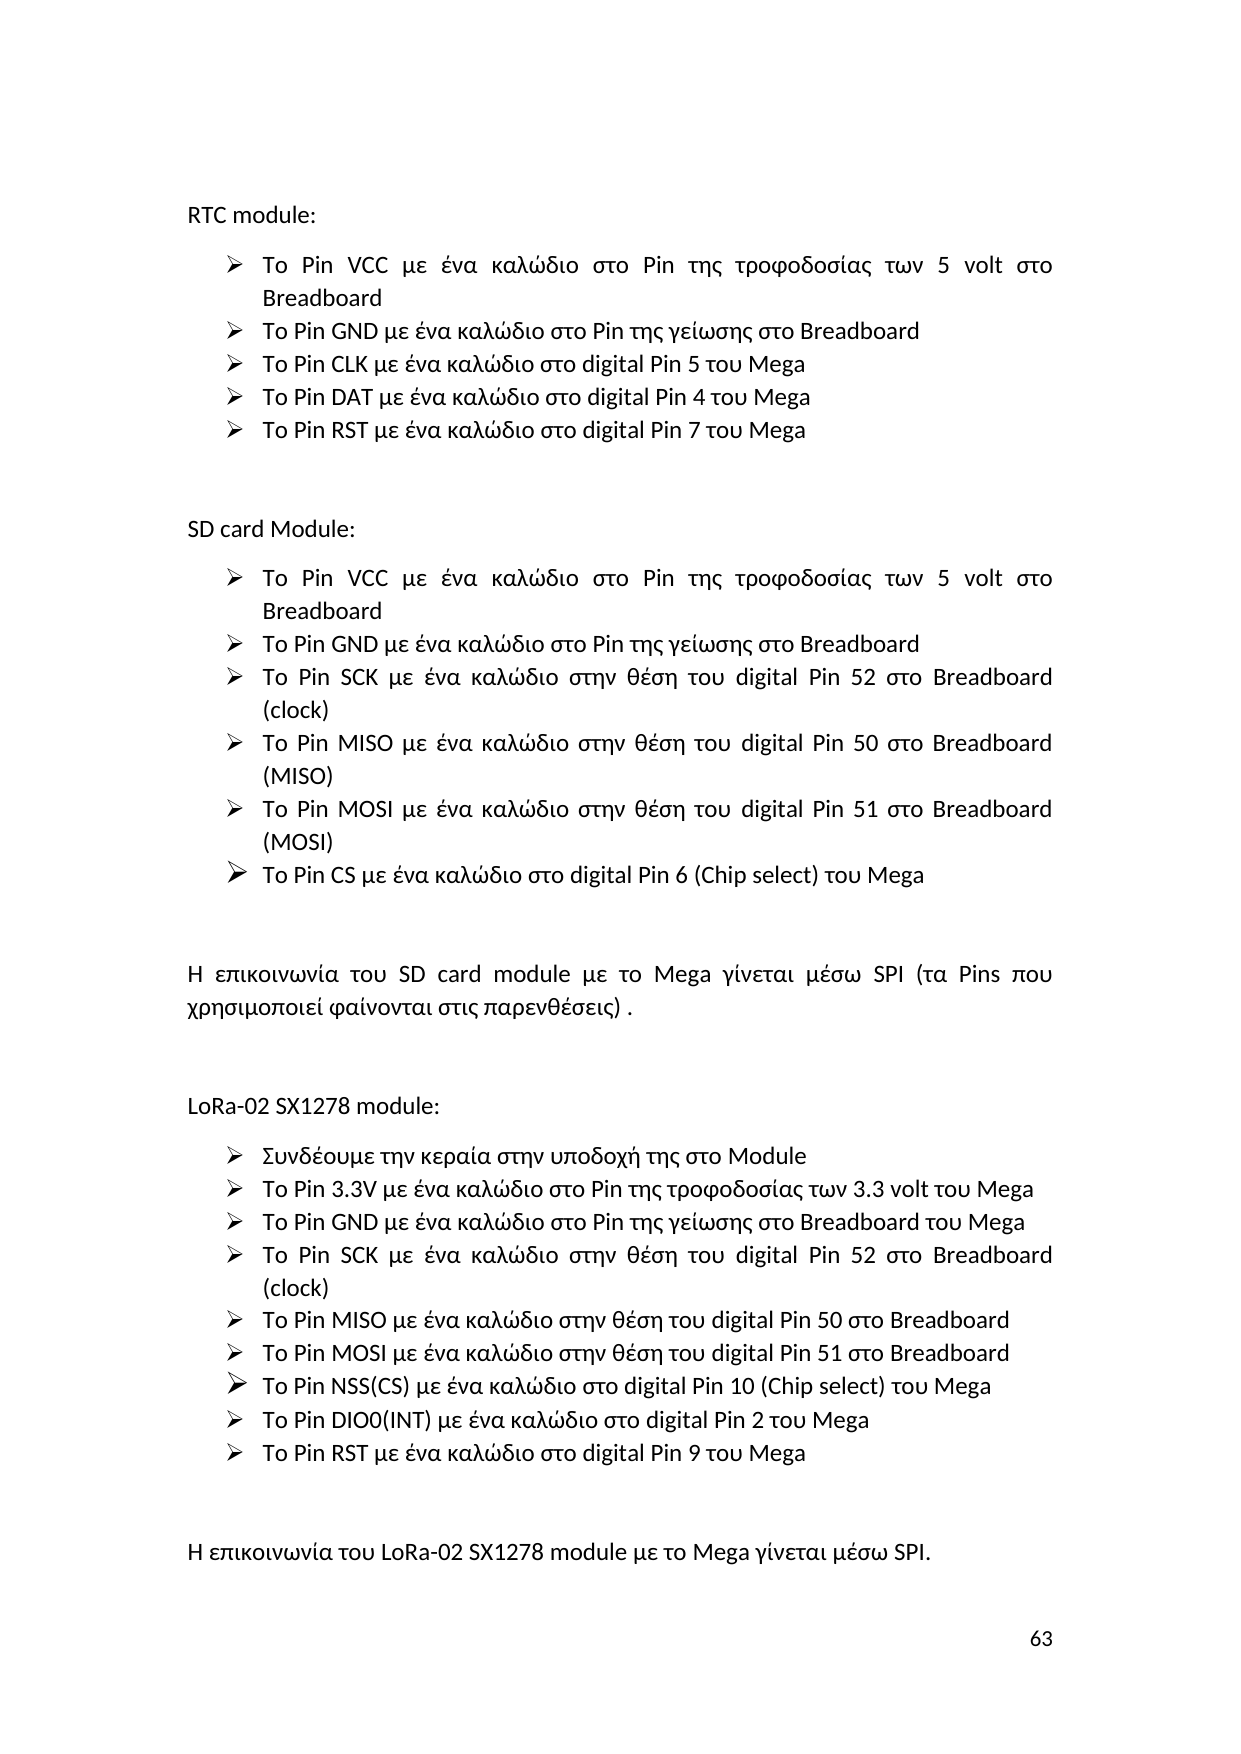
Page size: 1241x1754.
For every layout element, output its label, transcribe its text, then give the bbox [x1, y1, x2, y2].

list Το Pin GND με ένα καλώδιο στο Pin της γείωσης στο Breadboard [225, 628, 1053, 659]
list Το Pin VCC με ένα καλώδιο στο Pin της τροφοδοσίας των 5 volt στο Breadboard [225, 249, 1053, 313]
text SD card Module: [187, 513, 1053, 543]
list Το Pin VCC με ένα καλώδιο στο Pin της τροφοδοσίας των 5 volt στο Breadboard [225, 562, 1053, 626]
list To Pin MOSI με ένα καλώδιο στην θέση του digital Pin 51 στο Breadboard (MOSI) [225, 793, 1053, 856]
list To Pin MISO με ένα καλώδιο στην θέση του digital Pin 50 στο Breadboard (MISO) [225, 727, 1053, 791]
text LoRa-02 SX1278 module: [187, 1091, 1053, 1121]
list To Pin DAT με ένα καλώδιο στο digital Pin 4 του Mega [225, 381, 1053, 411]
list To Pin RST με ένα καλώδιο στο digital Pin 9 του Mega [225, 1437, 1053, 1467]
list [225, 315, 1053, 346]
list To Pin MOSI με ένα καλώδιο στην θέση του digital Pin 51 στο Breadboard [225, 1338, 1053, 1368]
list To Pin SCK με ένα καλώδιο στην θέση του digital Pin 52 στο Breadboard (clock) [225, 661, 1053, 725]
list Το Pin CLK με ένα καλώδιο στο digital Pin 5 του Mega [225, 348, 1053, 378]
list To Pin NSS(CS) με ένα καλώδιο στο digital Pin 10 (Chip select) του Mega [225, 1371, 1053, 1402]
list Το Pin 3.3V με ένα καλώδιο στο Pin της τροφοδοσίας των 3.3 volt του Mega [225, 1173, 1053, 1203]
text RTC module: [187, 199, 1053, 230]
list Το Pin RST με ένα καλώδιο στο digital Pin 7 του Mega [225, 414, 1053, 444]
list To Pin SCK με ένα καλώδιο στην θέση του digital Pin 52 στο Breadboard (clock) [225, 1239, 1053, 1302]
list Συνδέουμε την κεραία στην υποδοχή της στο Module [225, 1140, 1053, 1171]
list To Pin CS με ένα καλώδιο στο digital Pin 6 (Chip select) του Mega [225, 859, 1053, 890]
list To Pin MISO με ένα καλώδιο στην θέση του digital Pin 50 στο Breadboard [225, 1305, 1053, 1335]
text Η επικοινωνία του SD card module με το Mega γίνεται μέσω SPI (τα Pins που χρησιμοποιεί φαίνονται στις παρενθέσεις) . [187, 958, 1053, 1022]
list Το Pin DIO0(INT) με ένα καλώδιο στο digital Pin 2 του Mega [225, 1404, 1053, 1434]
text Η επικοινωνία του LoRa-02 SX1278 module με το Mega γίνεται μέσω SPI. [187, 1536, 1053, 1567]
list Το Pin GND με ένα καλώδιο στο Pin της γείωσης στο Breadboard του Mega [225, 1206, 1053, 1236]
